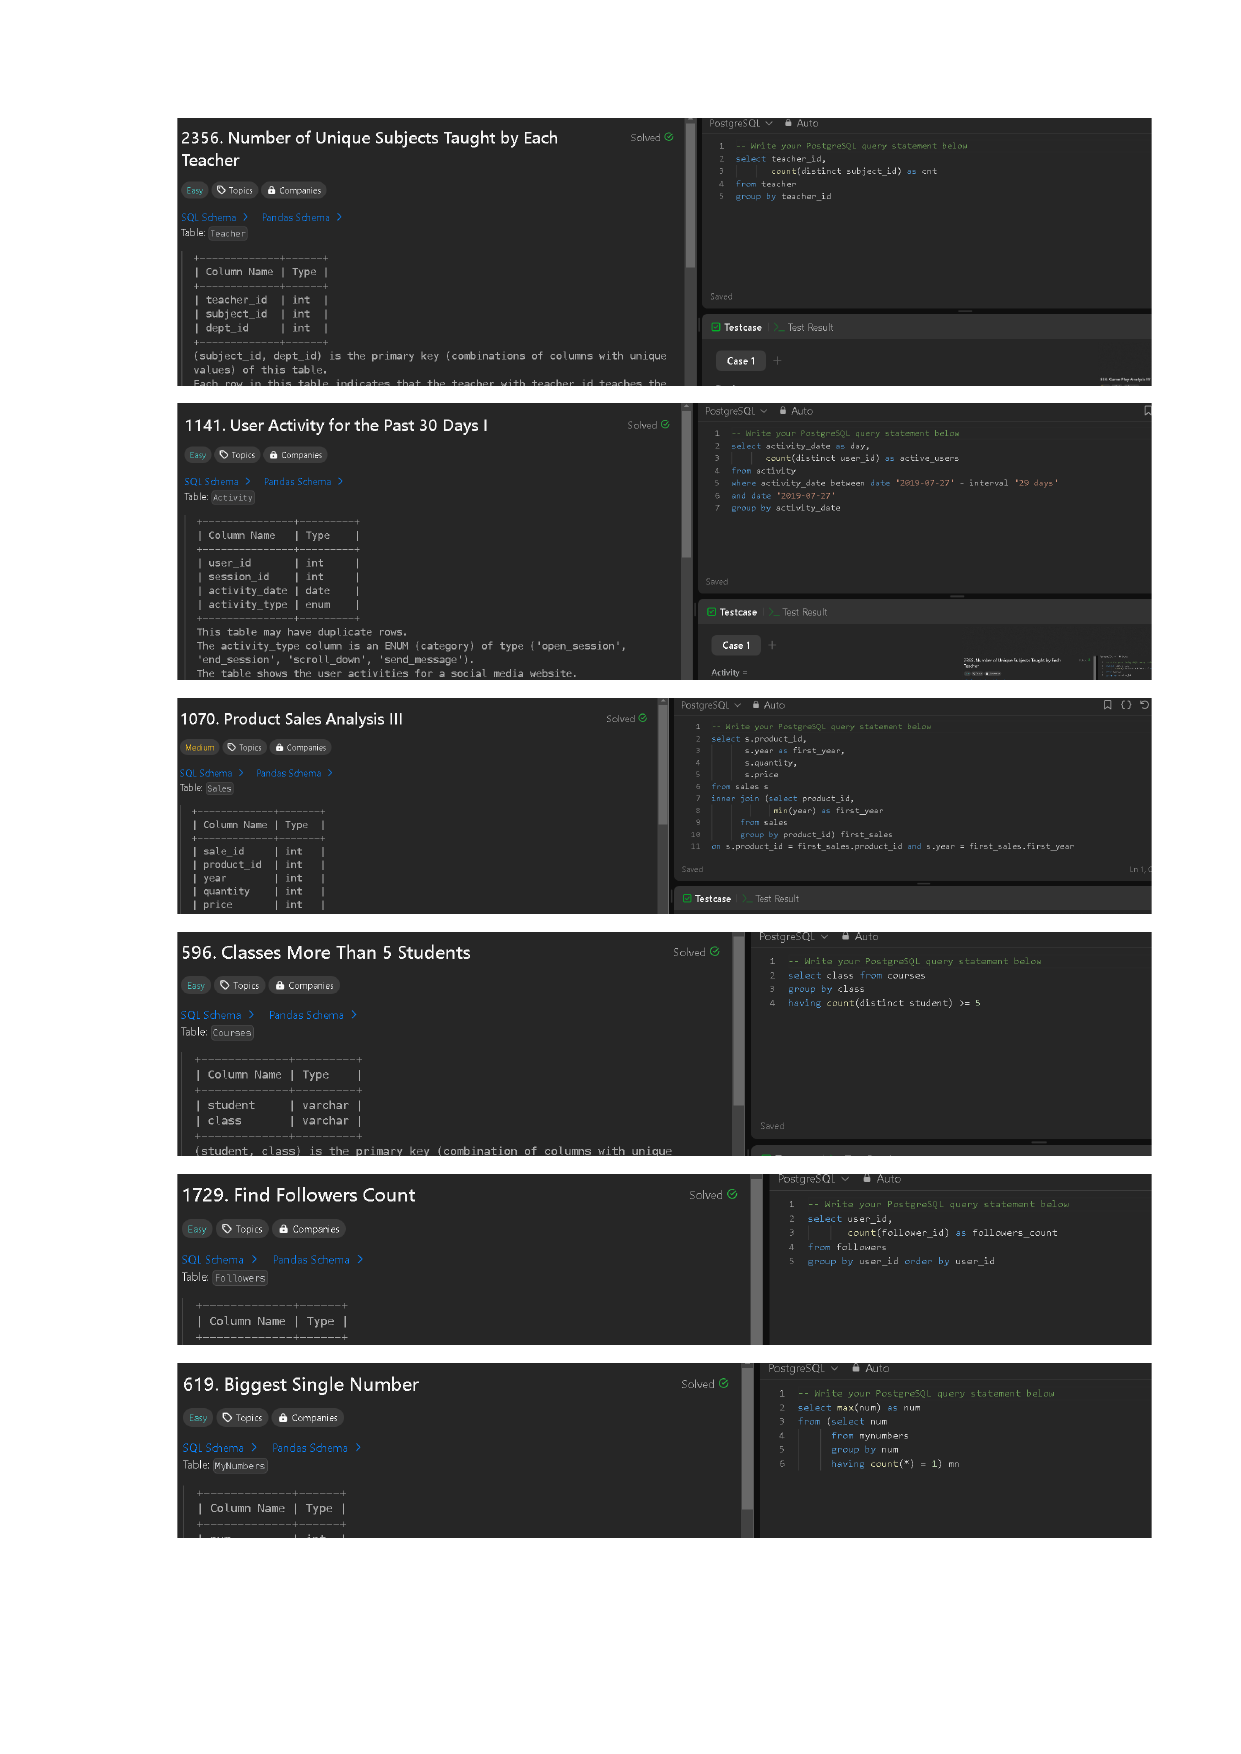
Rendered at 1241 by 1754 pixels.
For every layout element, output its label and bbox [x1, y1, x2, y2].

picture [177, 698, 1152, 914]
picture [177, 1363, 1152, 1538]
picture [177, 1174, 1152, 1345]
picture [177, 932, 1152, 1156]
picture [177, 403, 1152, 680]
picture [177, 118, 1152, 386]
